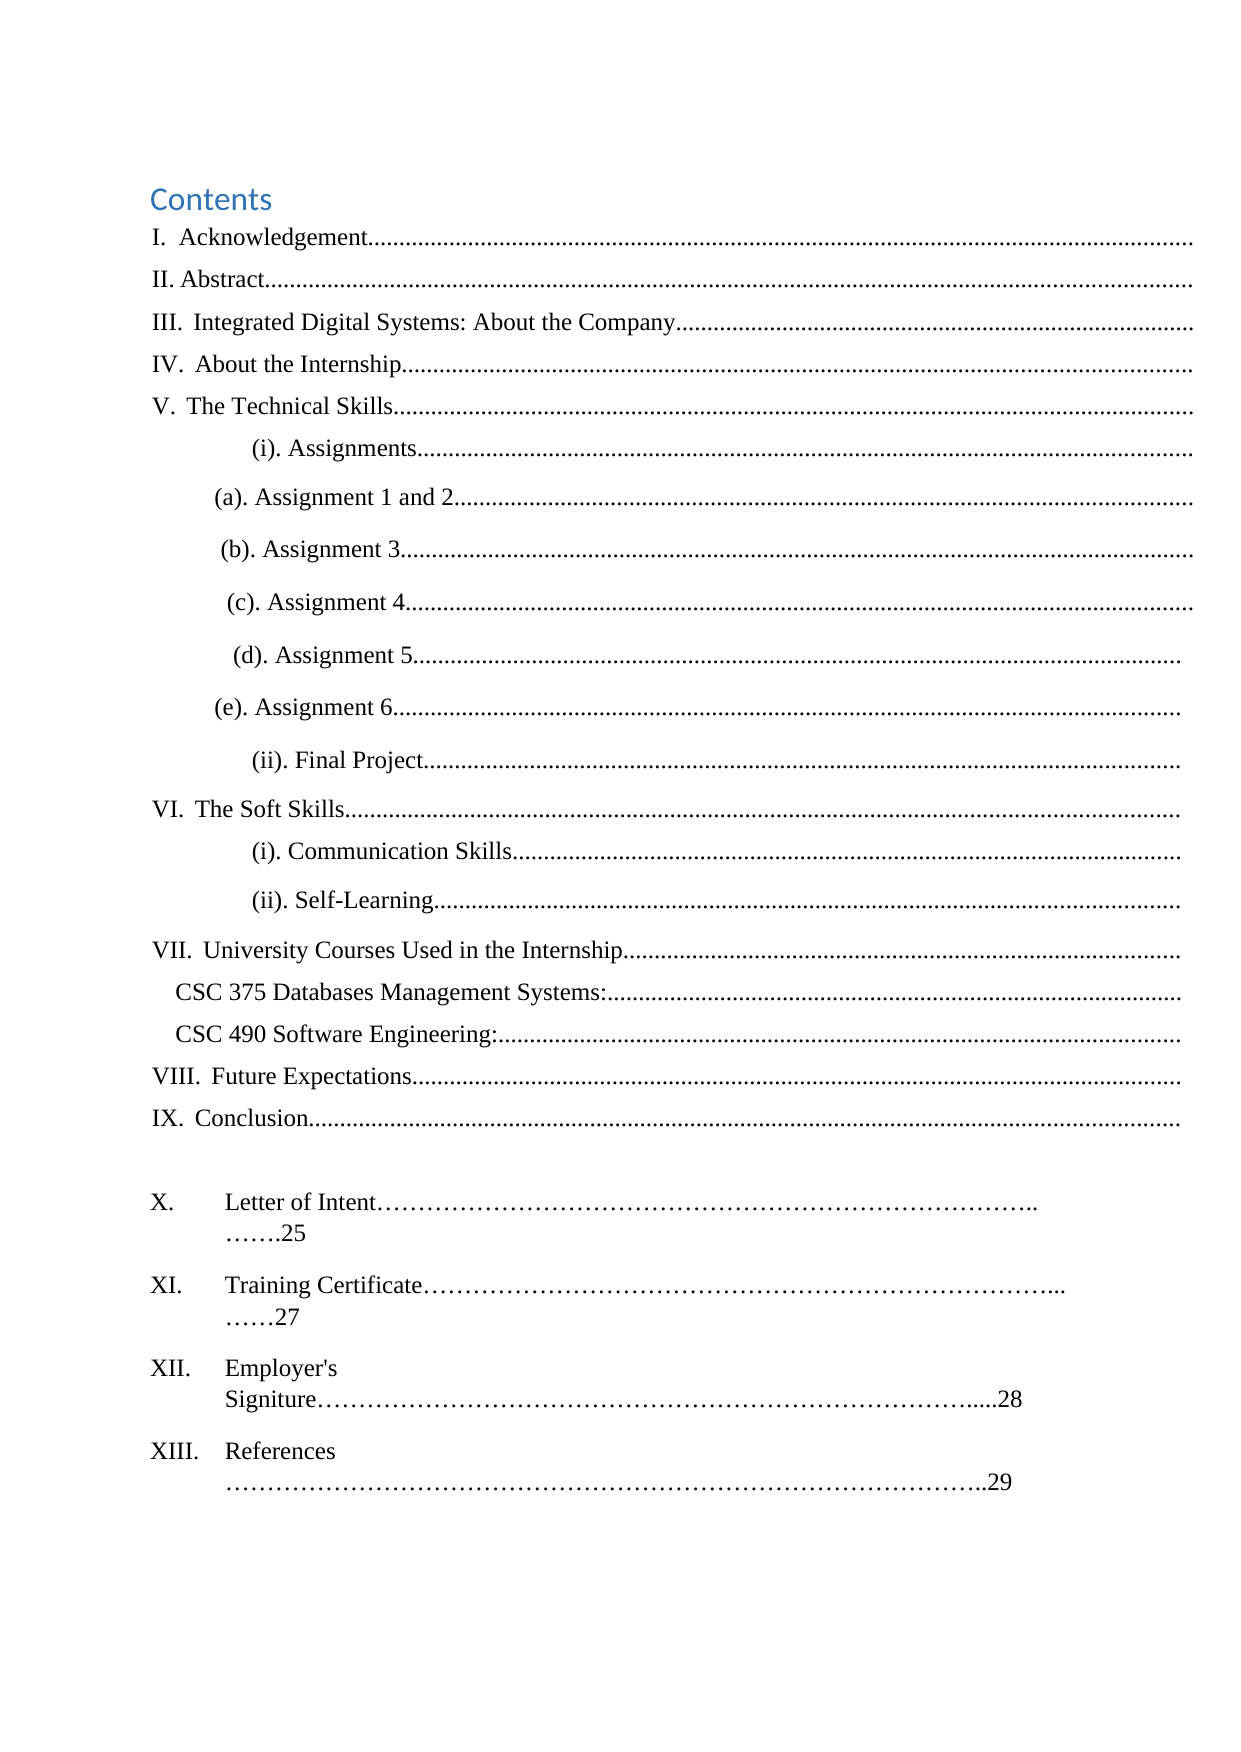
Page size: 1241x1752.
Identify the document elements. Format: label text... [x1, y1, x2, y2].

list Training Certificate…………………………………………………………………...……27 [150, 1271, 1090, 1330]
list Letter of Intent……………………………………………………………………..…….25 [150, 1187, 1090, 1247]
list References ………………………………………………………………………………..29 [150, 1436, 1090, 1496]
list Employer's Signiture…………………………………………………………………….....28 [150, 1353, 1090, 1413]
